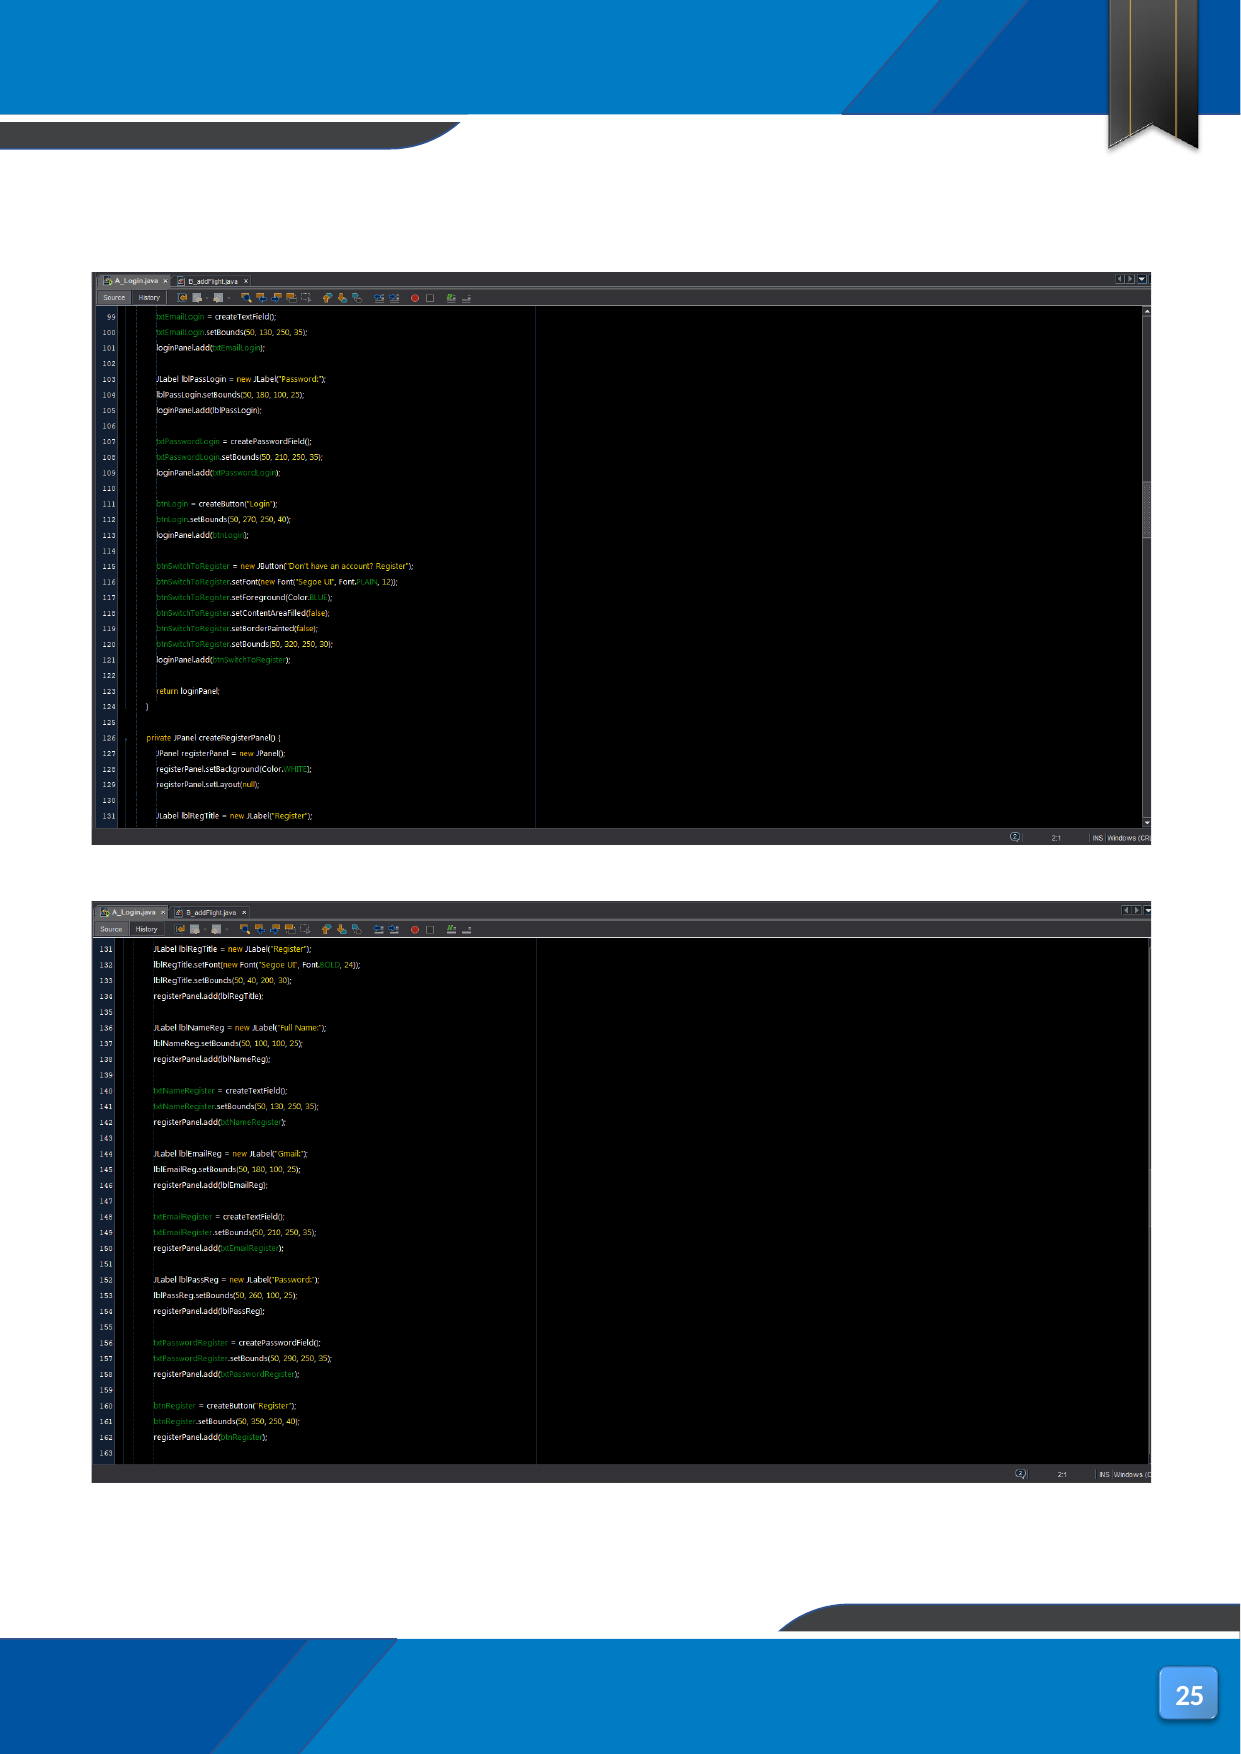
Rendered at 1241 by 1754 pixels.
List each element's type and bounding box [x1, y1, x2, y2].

picture [91, 272, 1152, 845]
picture [91, 901, 1152, 1483]
picture [1100, 0, 1206, 160]
picture [1150, 1661, 1226, 1731]
